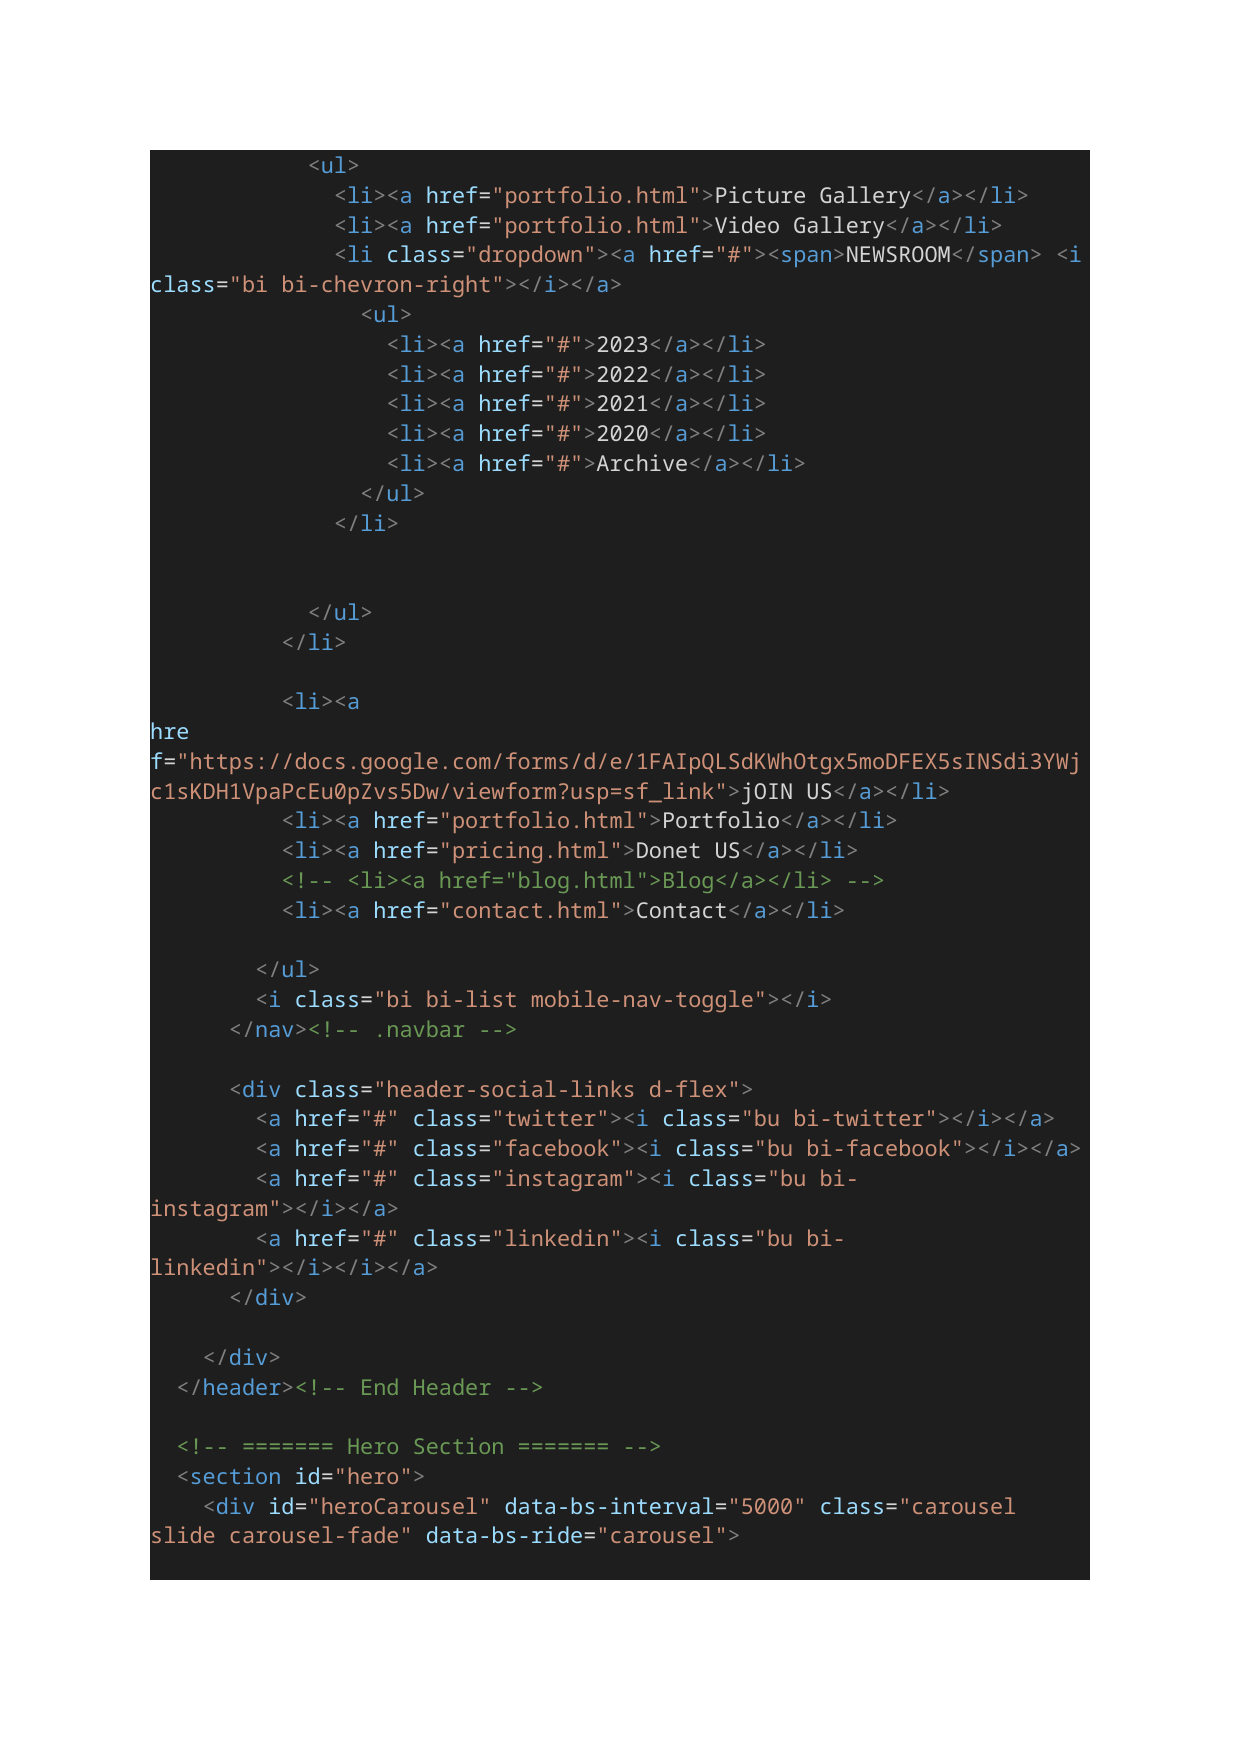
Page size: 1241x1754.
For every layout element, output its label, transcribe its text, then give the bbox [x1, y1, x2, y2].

text <div id="heroCarousel" data-bs-interval="5000" class="carousel slide carousel-fade" data-bs-ride="carousel"> [150, 1491, 1090, 1550]
text <li><a href="#">2020</a></li> [150, 418, 1090, 448]
text <li><a href="portfolio.html">Portfolio</a></li> [150, 805, 1090, 835]
text </ul> [150, 597, 1090, 627]
text </ul> [150, 954, 1090, 984]
text <li><a href="#">2022</a></li> [150, 358, 1090, 388]
text </ul> [150, 478, 1090, 507]
text </li> [150, 507, 1090, 537]
text <li><a href="#">2021</a></li> [150, 388, 1090, 418]
text <li><a href="https://docs.google.com/forms/d/e/1FAIpQLSdKWhOtgx5moDFEX5sINSdi3YWjc1sKDH1VpaPcEu0pZvs5Dw/viewform?usp=sf_link">jOIN US</a></li> [150, 686, 1090, 805]
text <a href="#" class="instagram"><i class="bu bi-instagram"></i></a> [150, 1163, 1090, 1222]
text <li><a href="portfolio.html">Picture Gallery</a></li> [150, 180, 1090, 209]
text <!-- ======= Hero Section ======= --> [150, 1431, 1090, 1461]
text <li><a href="#">Archive</a></li> [150, 448, 1090, 478]
text <a href="#" class="linkedin"><i class="bu bi-linkedin"></i></i></a> [150, 1222, 1090, 1282]
text <ul> [150, 150, 1090, 180]
text </header><!-- End Header --> [150, 1371, 1090, 1401]
text <div class="header-social-links d-flex"> [150, 1073, 1090, 1103]
text <li><a href="contact.html">Contact</a></li> [150, 895, 1090, 924]
text <a href="#" class="facebook"><i class="bu bi-facebook"></i></a> [150, 1133, 1090, 1163]
text <li class="dropdown"><a href="#"><span>NEWSROOM</span> <i class="bi bi-chevron-right"></i></a> [150, 239, 1090, 299]
text <a href="#" class="twitter"><i class="bu bi-twitter"></i></a> [150, 1103, 1090, 1133]
text <i class="bi bi-list mobile-nav-toggle"></i> [150, 984, 1090, 1014]
text <ul> [150, 299, 1090, 329]
text </nav><!-- .navbar --> [150, 1014, 1090, 1044]
text </div> [150, 1282, 1090, 1312]
text </li> [150, 627, 1090, 656]
text <li><a href="pricing.html">Donet US</a></li> [150, 835, 1090, 865]
text <li><a href="portfolio.html">Video Gallery</a></li> [150, 209, 1090, 239]
text <li><a href="#">2023</a></li> [150, 329, 1090, 358]
text <section id="hero"> [150, 1461, 1090, 1491]
text <!-- <li><a href="blog.html">Blog</a></li> --> [150, 865, 1090, 895]
text </div> [150, 1342, 1090, 1371]
